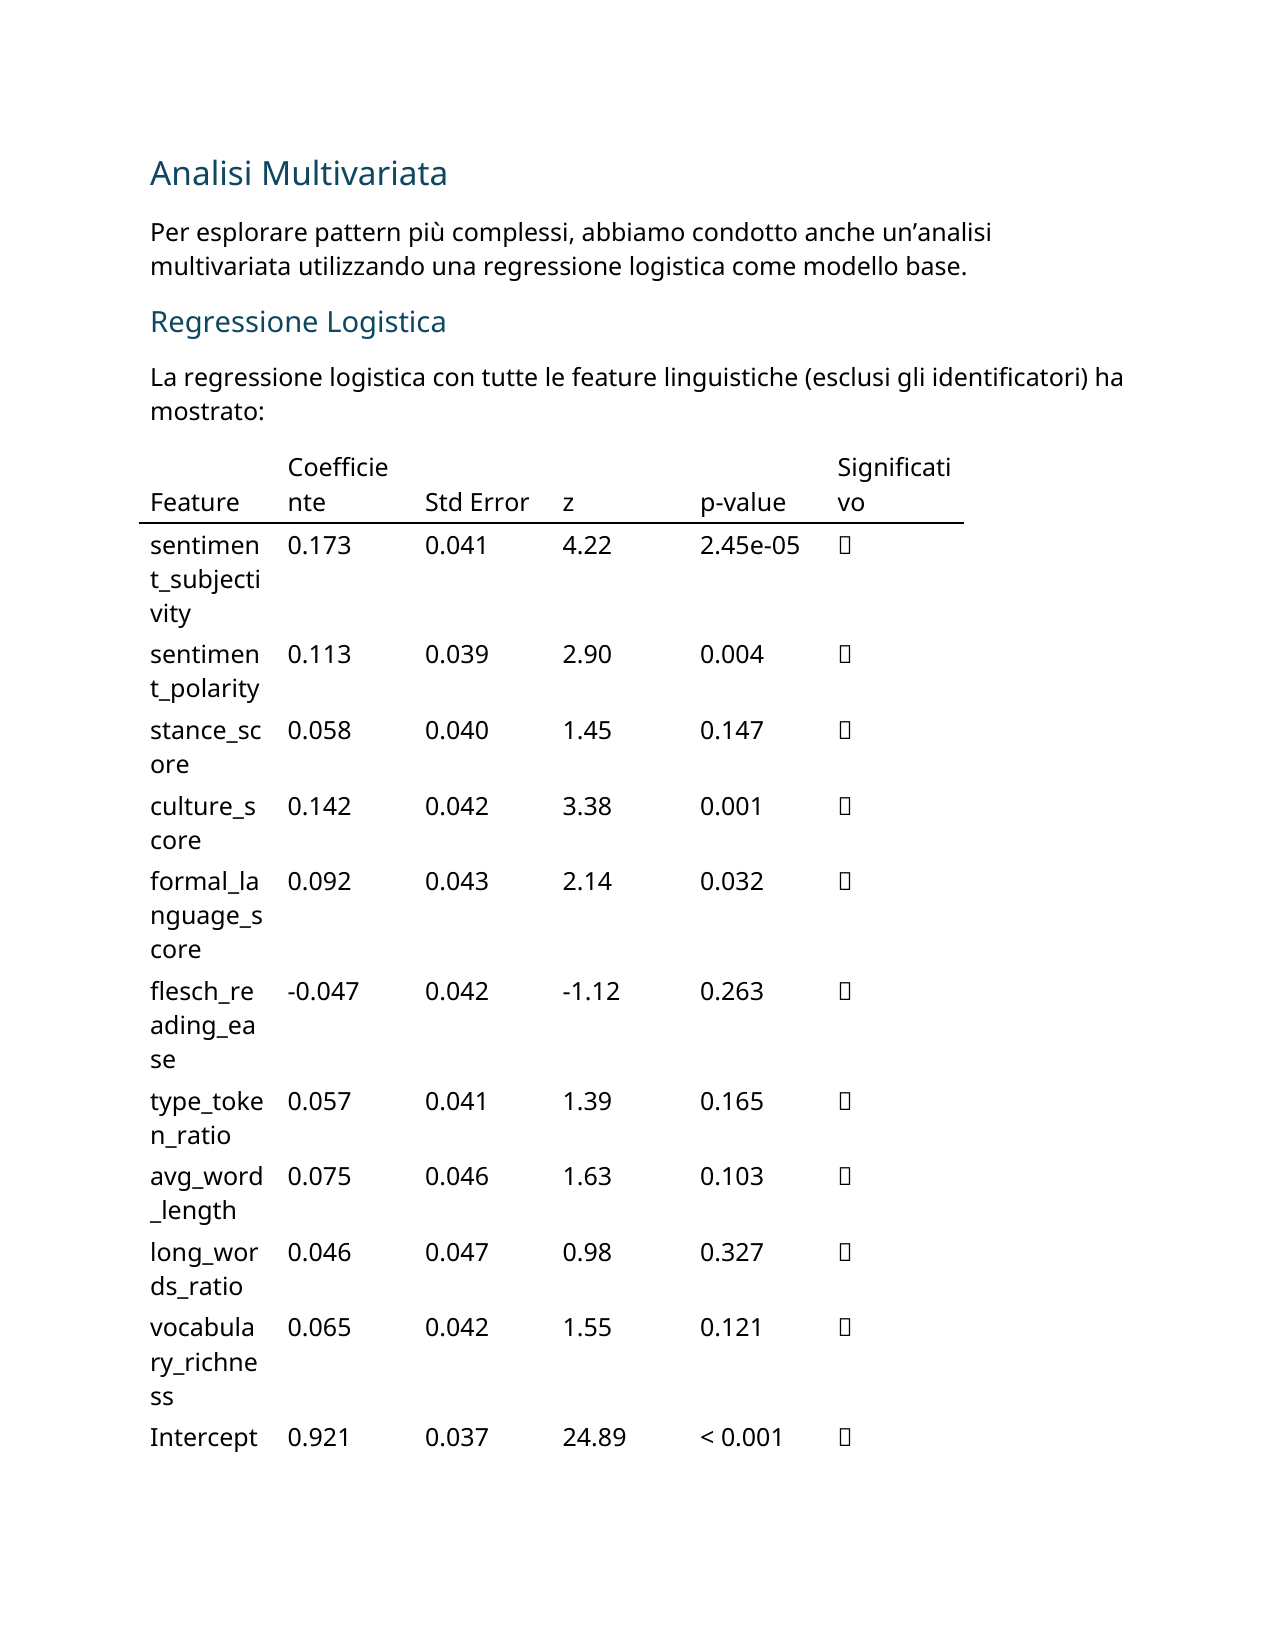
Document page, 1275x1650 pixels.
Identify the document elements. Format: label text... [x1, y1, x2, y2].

table_cell ✅ [826, 633, 964, 709]
table_cell 1.45 [551, 709, 689, 784]
table_cell ❌ [826, 970, 964, 1079]
table_cell 0.065 [276, 1306, 414, 1416]
table_cell 0.001 [689, 785, 826, 860]
table_cell ✅ [826, 1416, 964, 1458]
table_cell 0.004 [689, 633, 826, 709]
table_cell 0.263 [689, 970, 826, 1079]
table_cell ❌ [826, 1080, 964, 1155]
table_cell avg_word_length [139, 1155, 276, 1231]
table_cell 0.041 [414, 524, 551, 633]
table_cell 0.075 [276, 1155, 414, 1231]
table_cell 0.147 [689, 709, 826, 784]
table_cell 0.039 [414, 633, 551, 709]
table_cell ❌ [826, 1155, 964, 1231]
table_cell ❌ [826, 1306, 964, 1416]
table_cell 0.042 [414, 1306, 551, 1416]
table_cell 0.113 [276, 633, 414, 709]
table_header Std Error [414, 446, 551, 522]
table_cell 0.327 [689, 1231, 826, 1306]
table_header Significativo [826, 446, 964, 522]
subtitle Analisi Multivariata [150, 150, 1125, 195]
table_cell ❌ [826, 1231, 964, 1306]
table_cell 0.042 [414, 785, 551, 860]
table_cell flesch_reading_ease [139, 970, 276, 1079]
table_cell 4.22 [551, 524, 689, 633]
table_cell 3.38 [551, 785, 689, 860]
table_cell sentiment_subjectivity [139, 524, 276, 633]
table_cell type_token_ratio [139, 1080, 276, 1155]
table_cell 0.142 [276, 785, 414, 860]
table_cell 1.39 [551, 1080, 689, 1155]
table_cell 2.45e-05 [689, 524, 826, 633]
table_cell 0.103 [689, 1155, 826, 1231]
table_cell 0.98 [551, 1231, 689, 1306]
table_cell 24.89 [551, 1416, 689, 1458]
table_cell 2.14 [551, 860, 689, 970]
table_cell 0.173 [276, 524, 414, 633]
text Per esplorare pattern più complessi, abbiamo condotto anche un’analisi multivariata utilizzando una regressione logistica come modello base. [150, 214, 1125, 282]
table_cell sentiment_polarity [139, 633, 276, 709]
table_cell 0.046 [276, 1231, 414, 1306]
table_cell Intercept [139, 1416, 276, 1458]
text La regressione logistica con tutte le feature linguistiche (esclusi gli identificatori) ha mostrato: [150, 359, 1125, 428]
table_cell 0.092 [276, 860, 414, 970]
table_cell -1.12 [551, 970, 689, 1079]
table_header p-value [689, 446, 826, 522]
table_cell 1.63 [551, 1155, 689, 1231]
table_header Coefficiente [276, 446, 414, 522]
table_cell 0.057 [276, 1080, 414, 1155]
table_cell vocabulary_richness [139, 1306, 276, 1416]
table_cell 0.165 [689, 1080, 826, 1155]
table_cell culture_score [139, 785, 276, 860]
table_cell ✅ [826, 524, 964, 633]
table_cell 0.041 [414, 1080, 551, 1155]
table_cell 0.047 [414, 1231, 551, 1306]
table_cell 1.55 [551, 1306, 689, 1416]
table_cell 0.037 [414, 1416, 551, 1458]
table_cell 0.046 [414, 1155, 551, 1231]
table_cell 0.921 [276, 1416, 414, 1458]
table_cell 0.040 [414, 709, 551, 784]
table_cell 0.042 [414, 970, 551, 1079]
table_cell ✅ [826, 785, 964, 860]
table_header z [551, 446, 689, 522]
table_cell 0.058 [276, 709, 414, 784]
table_cell long_words_ratio [139, 1231, 276, 1306]
table_cell 0.043 [414, 860, 551, 970]
table_cell -0.047 [276, 970, 414, 1079]
table_cell < 0.001 [689, 1416, 826, 1458]
subtitle Regressione Logistica [150, 301, 1125, 341]
table_cell stance_score [139, 709, 276, 784]
table_cell formal_language_score [139, 860, 276, 970]
table_cell 0.032 [689, 860, 826, 970]
table_cell ❌ [826, 709, 964, 784]
table_cell 0.121 [689, 1306, 826, 1416]
table_cell 2.90 [551, 633, 689, 709]
table_header Feature [139, 446, 276, 522]
table_cell ✅ [826, 860, 964, 970]
